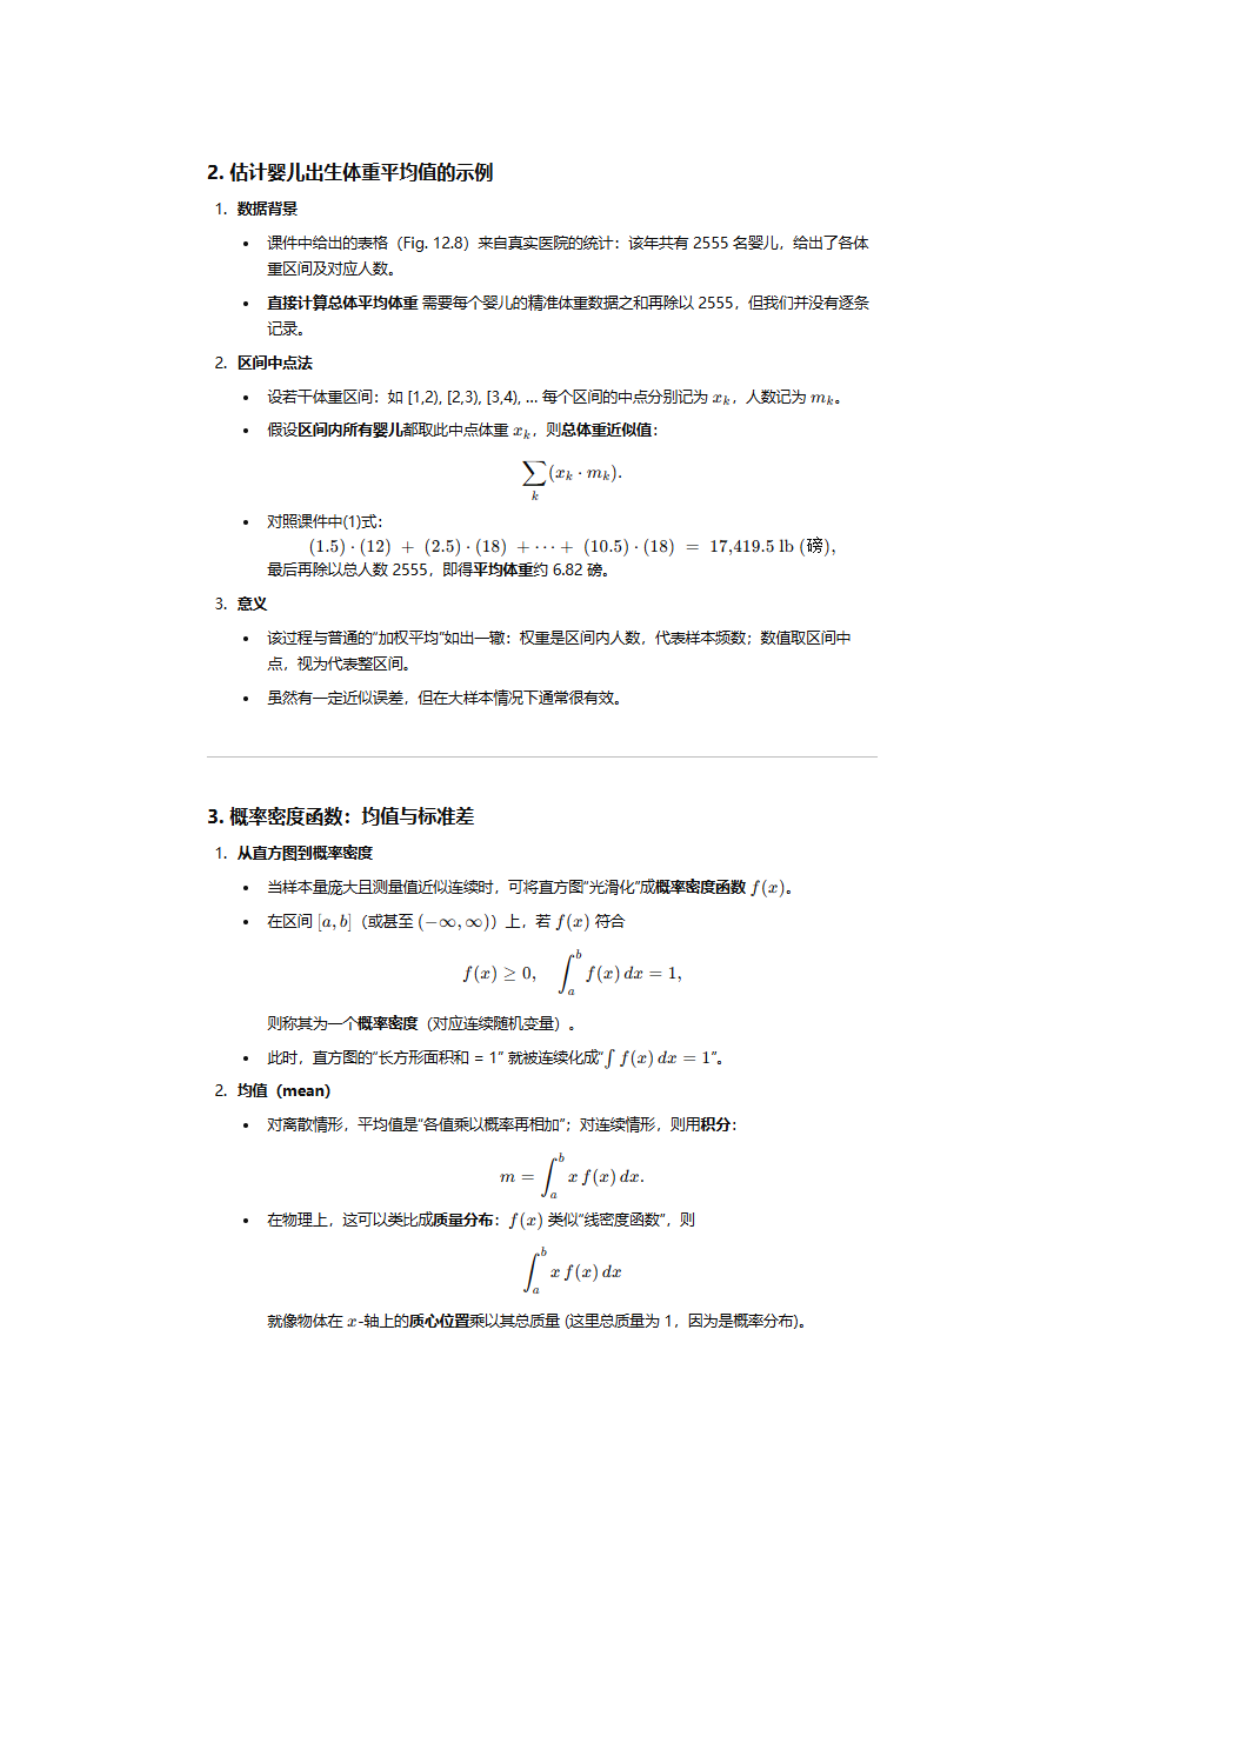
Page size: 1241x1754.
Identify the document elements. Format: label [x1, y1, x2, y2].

picture [187, 152, 1053, 1336]
